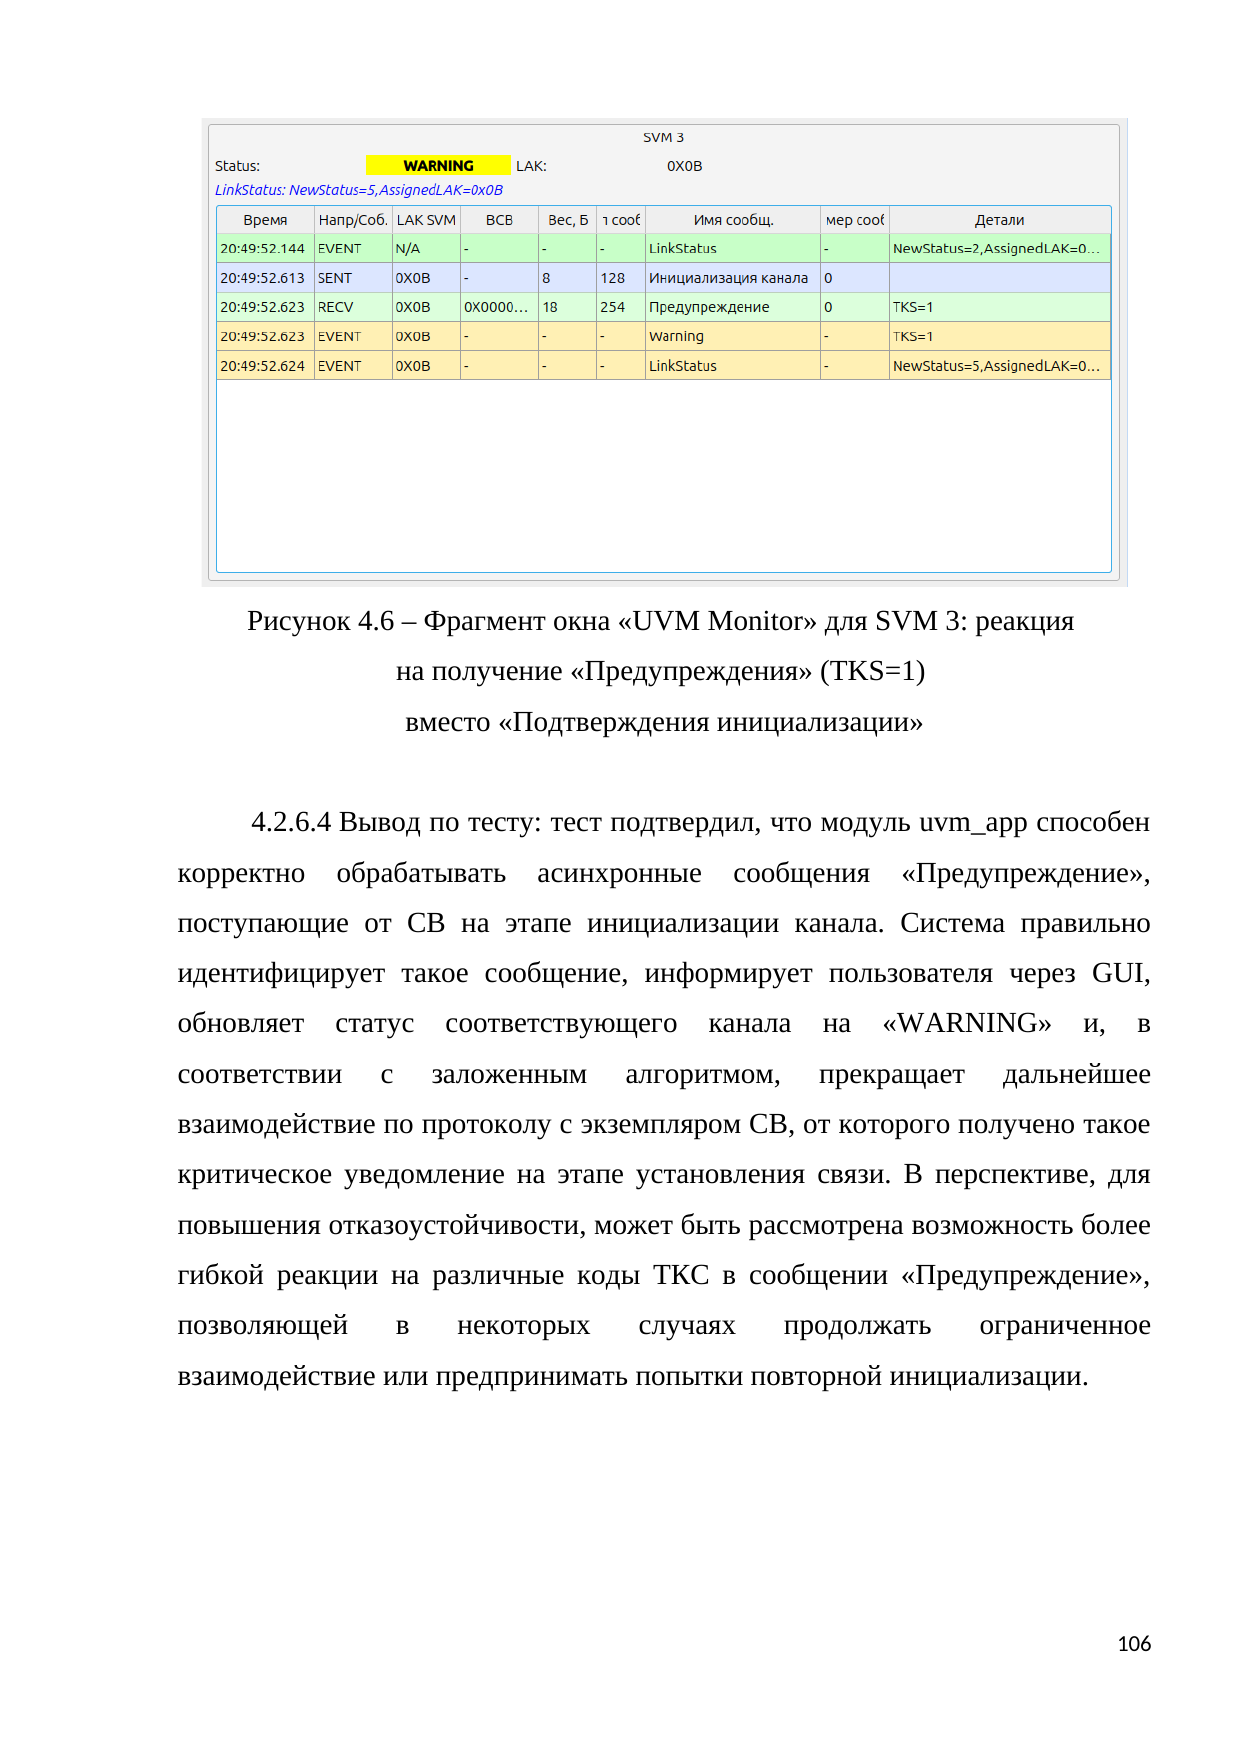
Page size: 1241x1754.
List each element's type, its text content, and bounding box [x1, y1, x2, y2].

text Вывод по тесту: тест подтвердил, что модуль uvm_app способен корректно обрабатывать асинхронные сообщения «Предупреждение», поступающие от СВ на этапе инициализации канала. Система правильно идентифицирует такое сообщение, информирует пользователя через GUI, обновляет статус соответствующего канала на «WARNING» и, в соответствии с заложенным алгоритмом, прекращает дальнейшее взаимодействие по протоколу с экземпляром СВ, от которого получено такое критическое уведомление на этапе установления связи. В перспективе, для повышения отказоустойчивости, может быть рассмотрена возможность более гибкой реакции на различные коды ТКС в сообщении «Предупреждение», позволяющей в некоторых случаях продолжать ограниченное взаимодействие или предпринимать попытки повторной инициализации. [177, 804, 1152, 1391]
picture [201, 118, 1128, 587]
text Рисунок 4.6 – Фрагмент окна «UVM Monitor» для SVM 3: реакция на получение «Предупреждения» (TKS=1) вместо «Подтверждения инициализации» [177, 603, 1152, 737]
